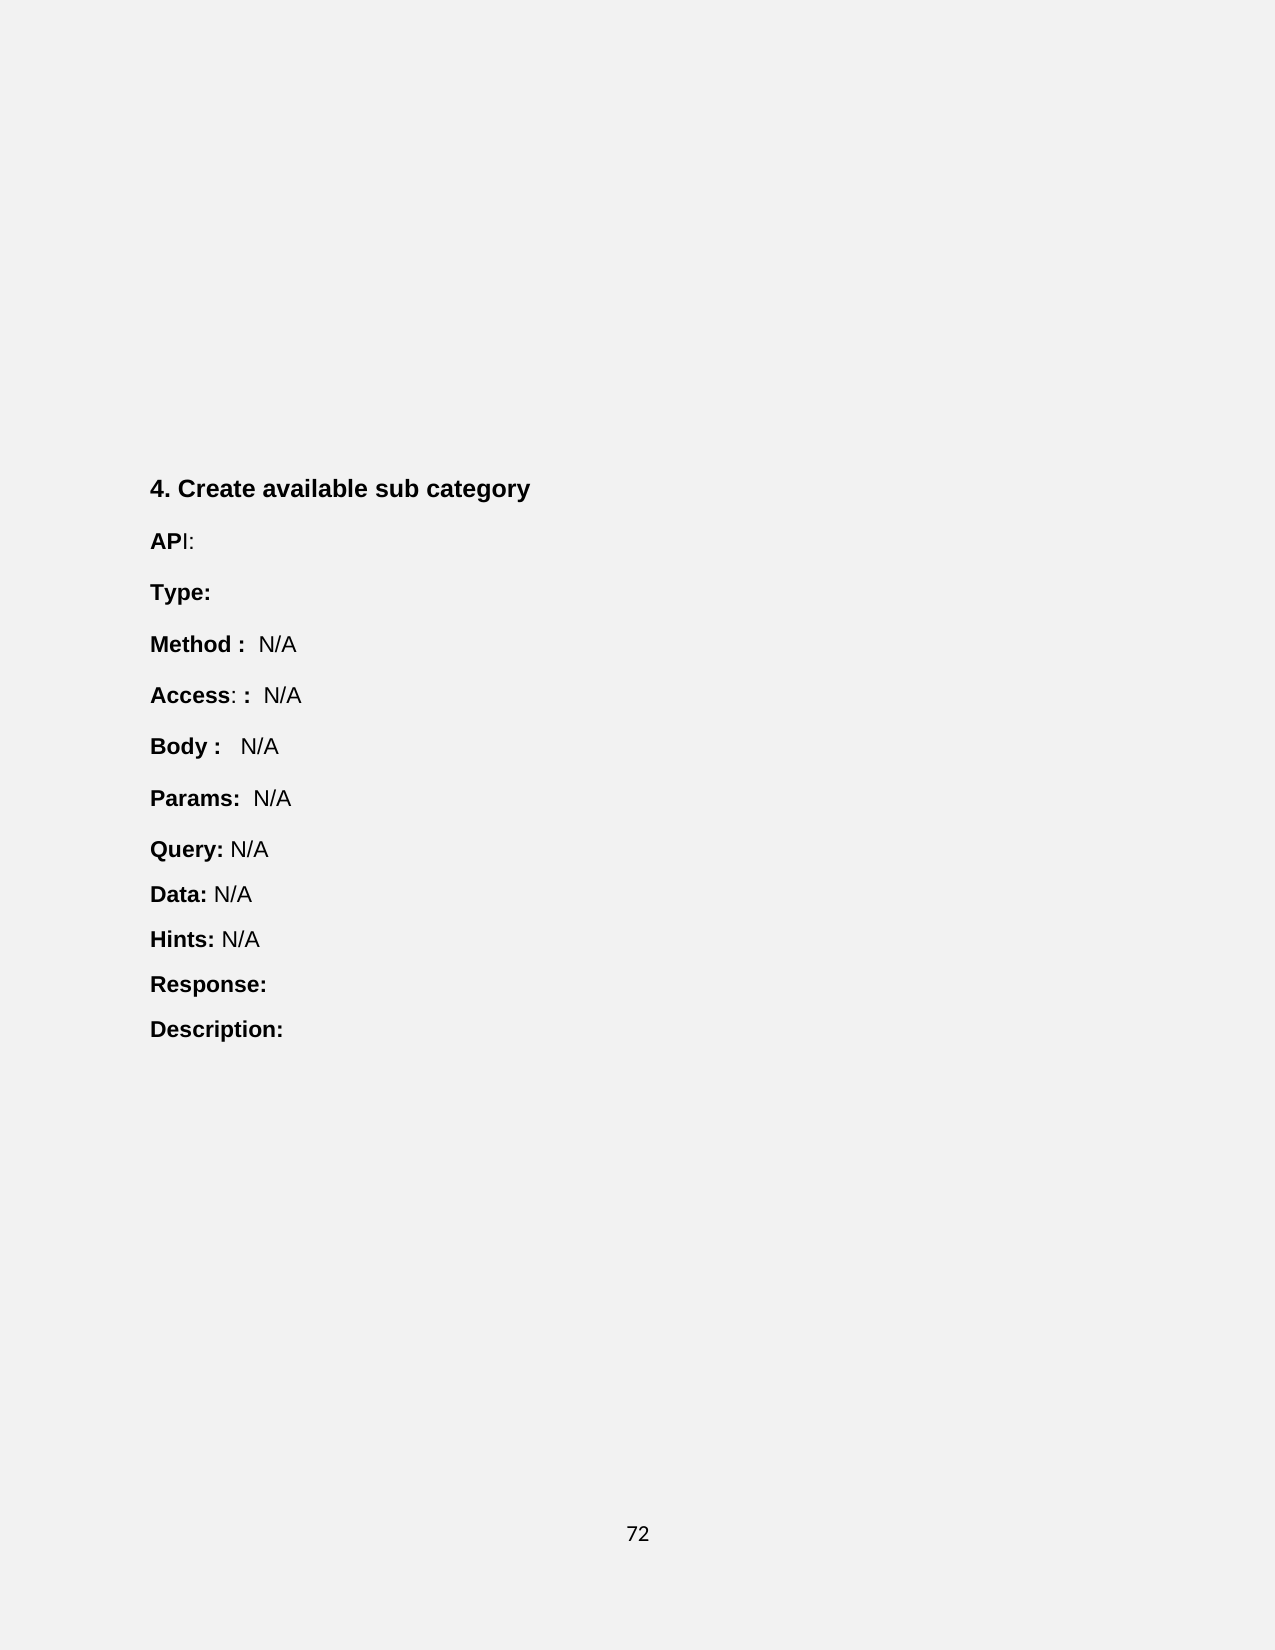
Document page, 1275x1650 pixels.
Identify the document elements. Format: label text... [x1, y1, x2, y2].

text 4. Create available sub category [150, 474, 1125, 503]
text Access: : N/A [150, 682, 1125, 708]
text Query: N/A [150, 836, 1125, 862]
text Type: [150, 579, 1125, 606]
text Hints: N/A [150, 926, 1125, 952]
text Body : N/A [150, 733, 1125, 759]
text Data: N/A [150, 881, 1125, 907]
text Response: [150, 971, 1125, 998]
text Method : N/A [150, 631, 1125, 657]
text Description: [150, 1016, 1125, 1043]
text Params: N/A [150, 784, 1125, 811]
text API: [150, 528, 1125, 554]
